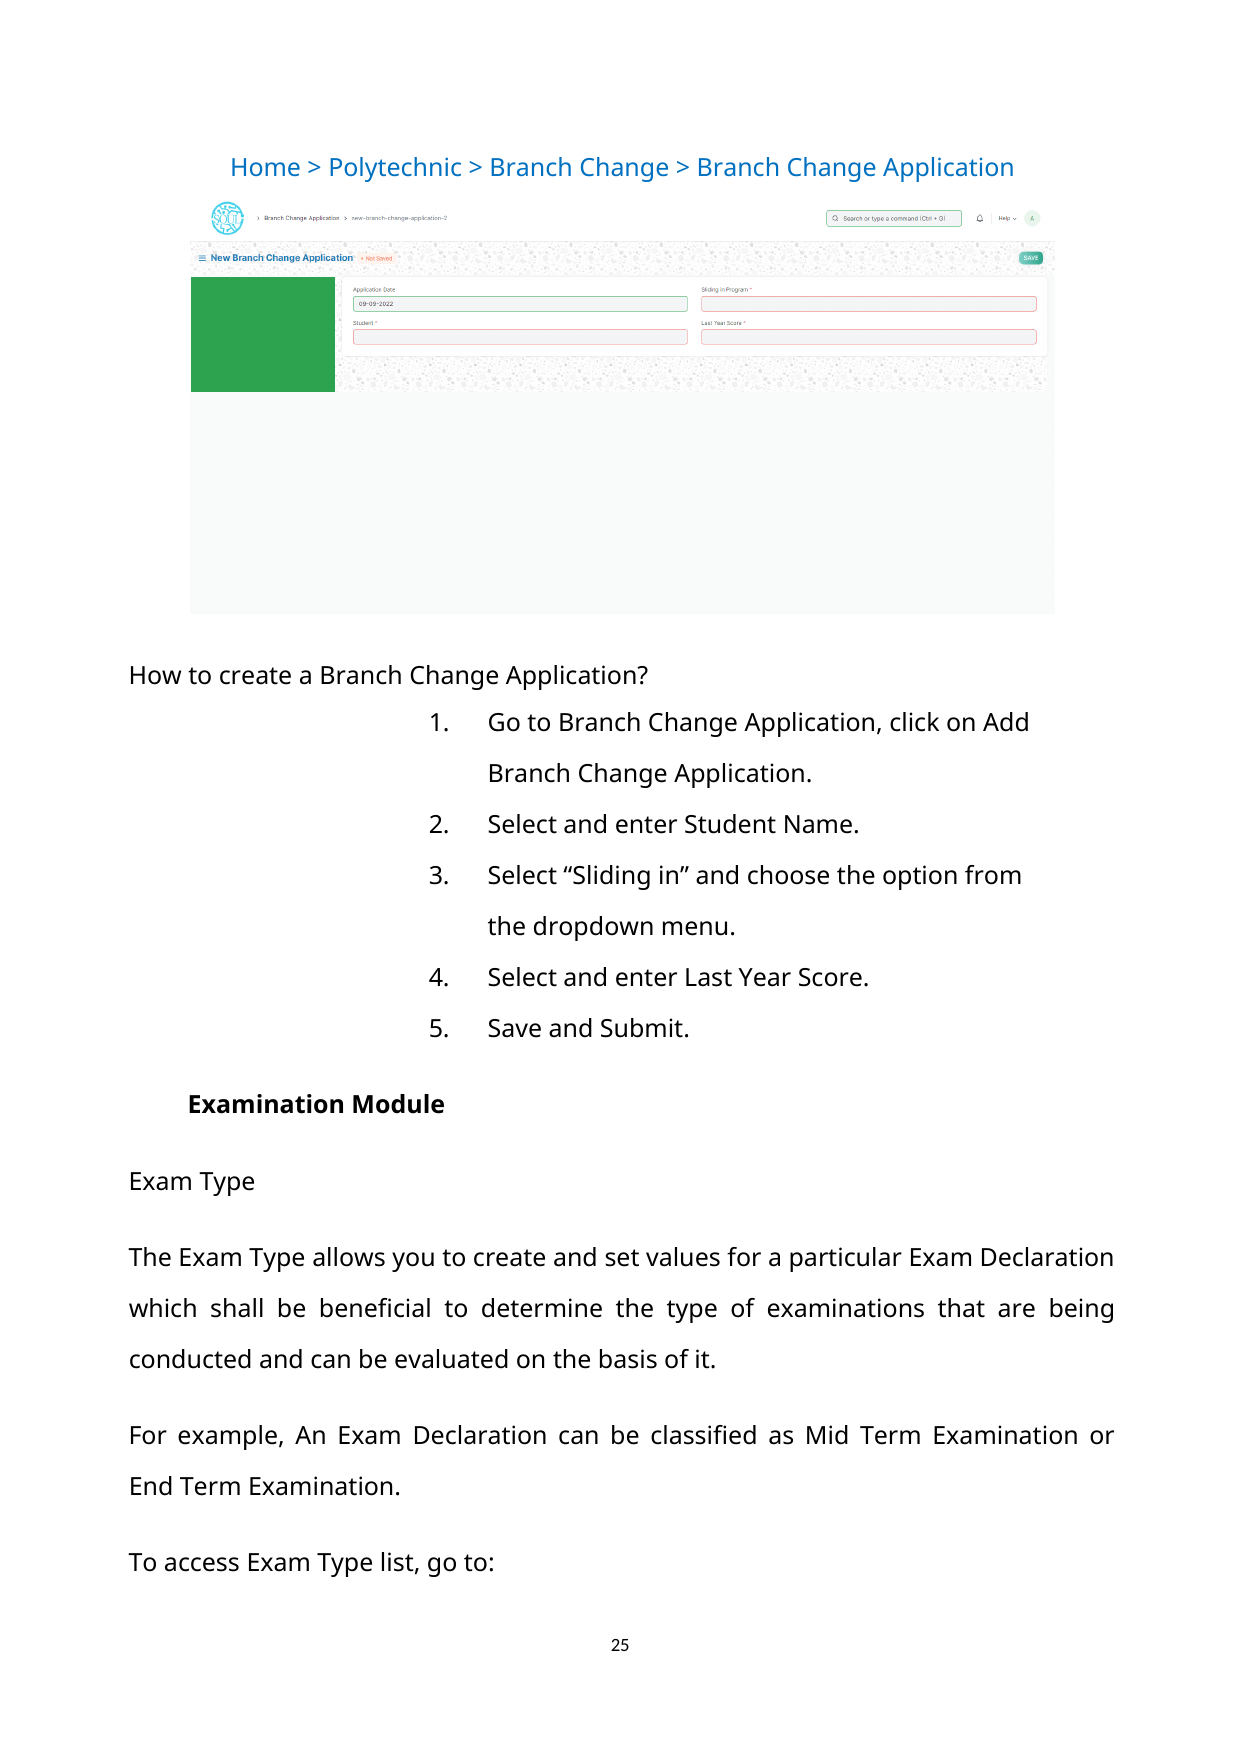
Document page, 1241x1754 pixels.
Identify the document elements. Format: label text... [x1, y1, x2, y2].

text Exam Type [128, 1163, 1117, 1197]
text Examination Module [187, 1087, 1053, 1121]
text To access Exam Type list, go to: [128, 1544, 1117, 1578]
list Go to Branch Change Application, click on Add Branch Change Application. [428, 705, 1053, 790]
list Select and enter Student Name. [428, 807, 1053, 841]
text For example, An Exam Declaration can be classified as Mid Term Examination or End Term Examination. [128, 1417, 1117, 1502]
text How to create a Branch Change Application? [128, 657, 1053, 691]
text The Exam Type allows you to create and set values for a particular Exam Declaration which shall be beneficial to determine the type of examinations that are being conducted and can be evaluated on the basis of it. [128, 1239, 1117, 1375]
list Save and Submit. [428, 1011, 1053, 1045]
list Select “Sliding in” and choose the option from the dropdown menu. [428, 858, 1053, 943]
picture [190, 196, 1055, 614]
list Select and enter Last Year Score. [428, 960, 1053, 994]
